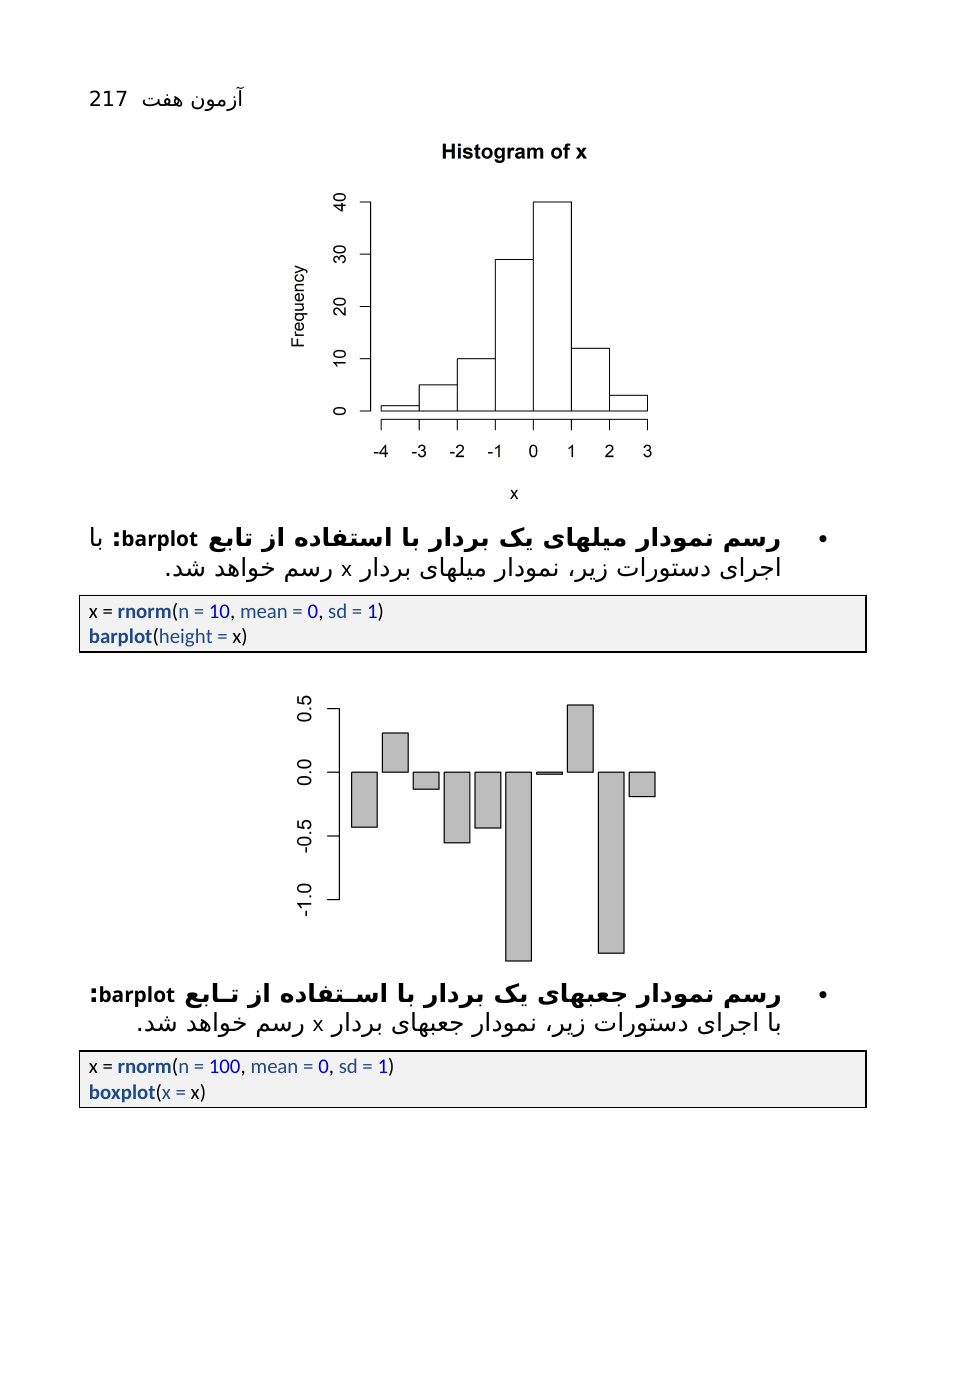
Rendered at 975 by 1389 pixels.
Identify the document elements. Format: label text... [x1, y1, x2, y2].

list رسم نمودار جعبه‏ای یک بردار با استفاده از تابع barplot: با اجرای دستورات زیر، نمودار جعبه‏ای بردار x رسم خواهد شد. [89, 979, 819, 1037]
text x = rnorm(n = 100, mean = 0, sd = 1) boxplot(x = x) [80, 1052, 865, 1107]
picture [285, 135, 661, 511]
list رسم نمودار میله‏ای یک بردار با استفاده از تابع barplot: با اجرای دستورات زیر، نمودار میله‏ای بردار x رسم خواهد شد. [89, 523, 819, 582]
text x = rnorm(n = 10, mean = 0, sd = 1) barplot(height = x) [80, 596, 865, 651]
picture [285, 673, 661, 967]
